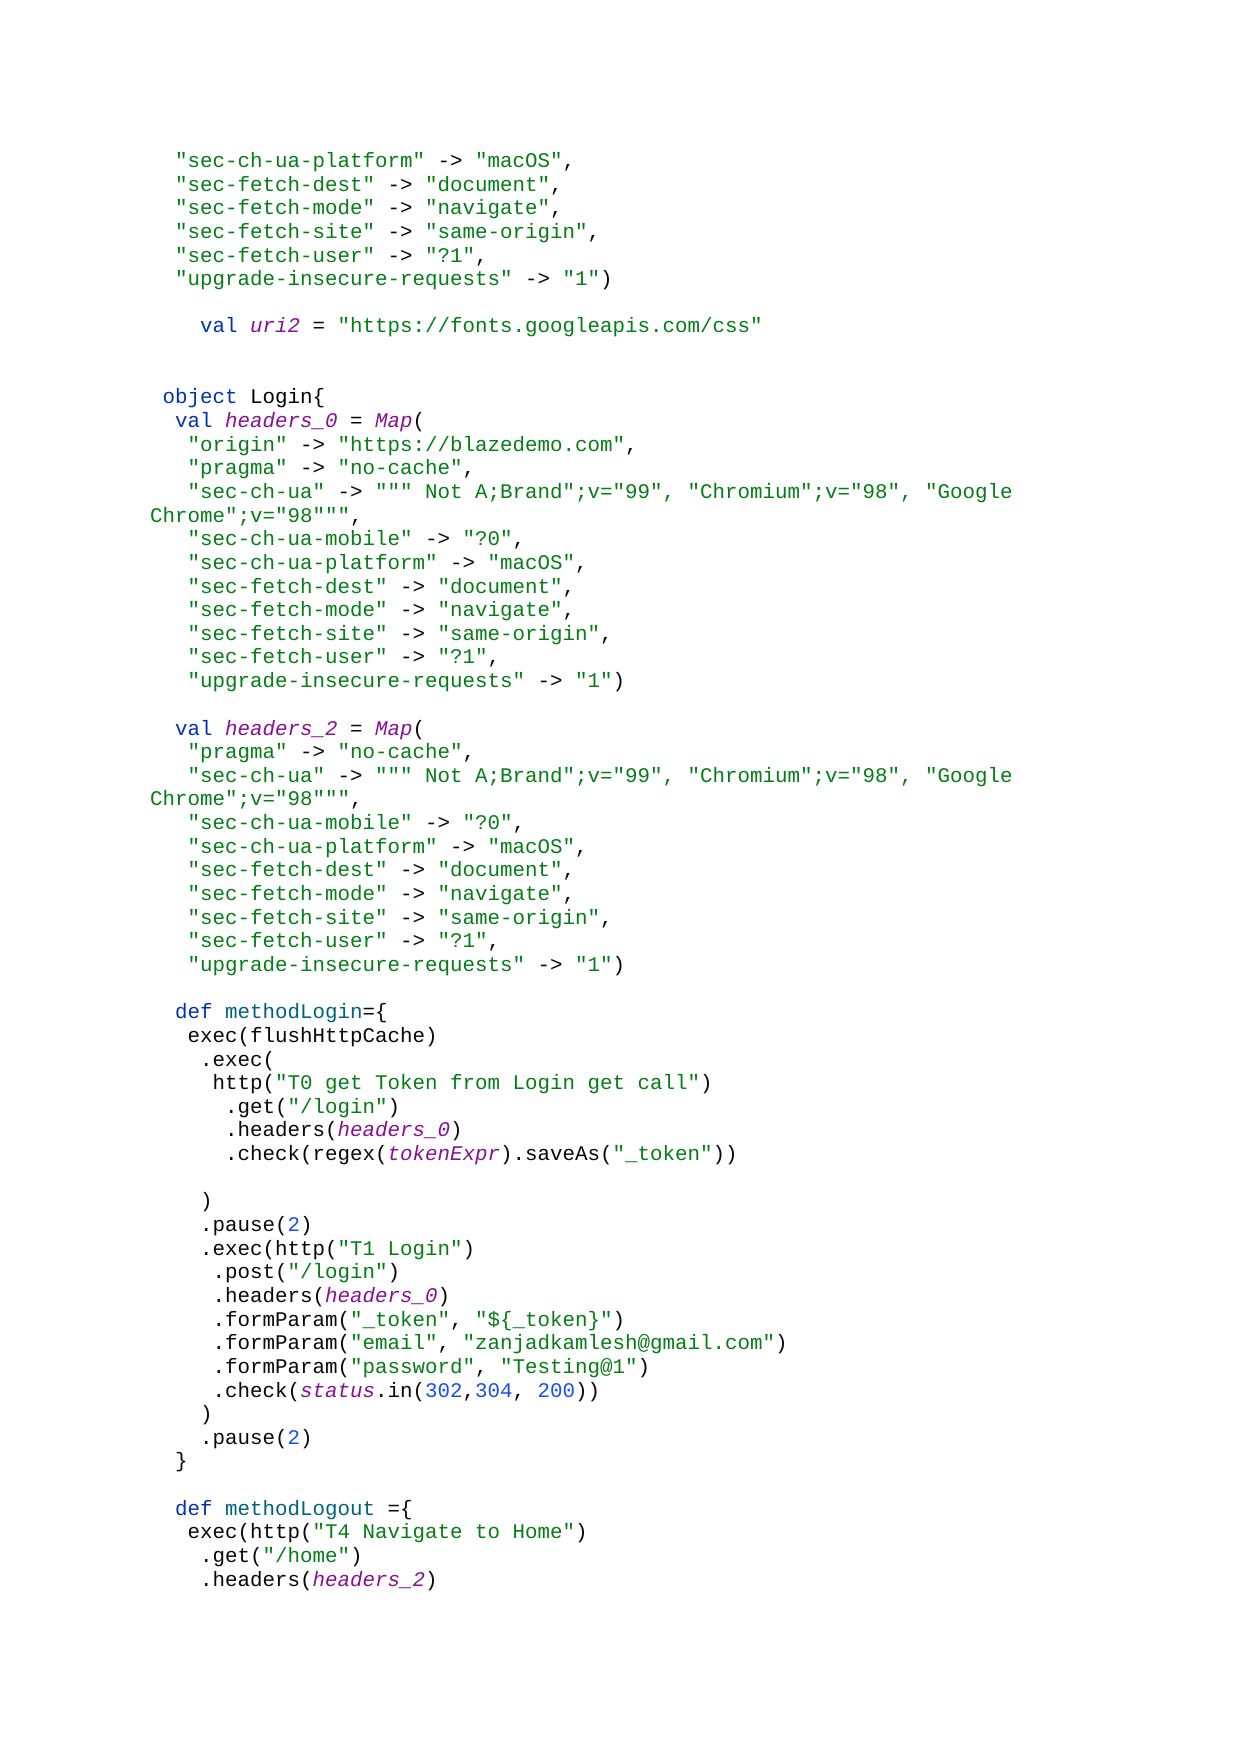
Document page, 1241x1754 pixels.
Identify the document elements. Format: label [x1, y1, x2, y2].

text [150, 150, 1090, 1592]
